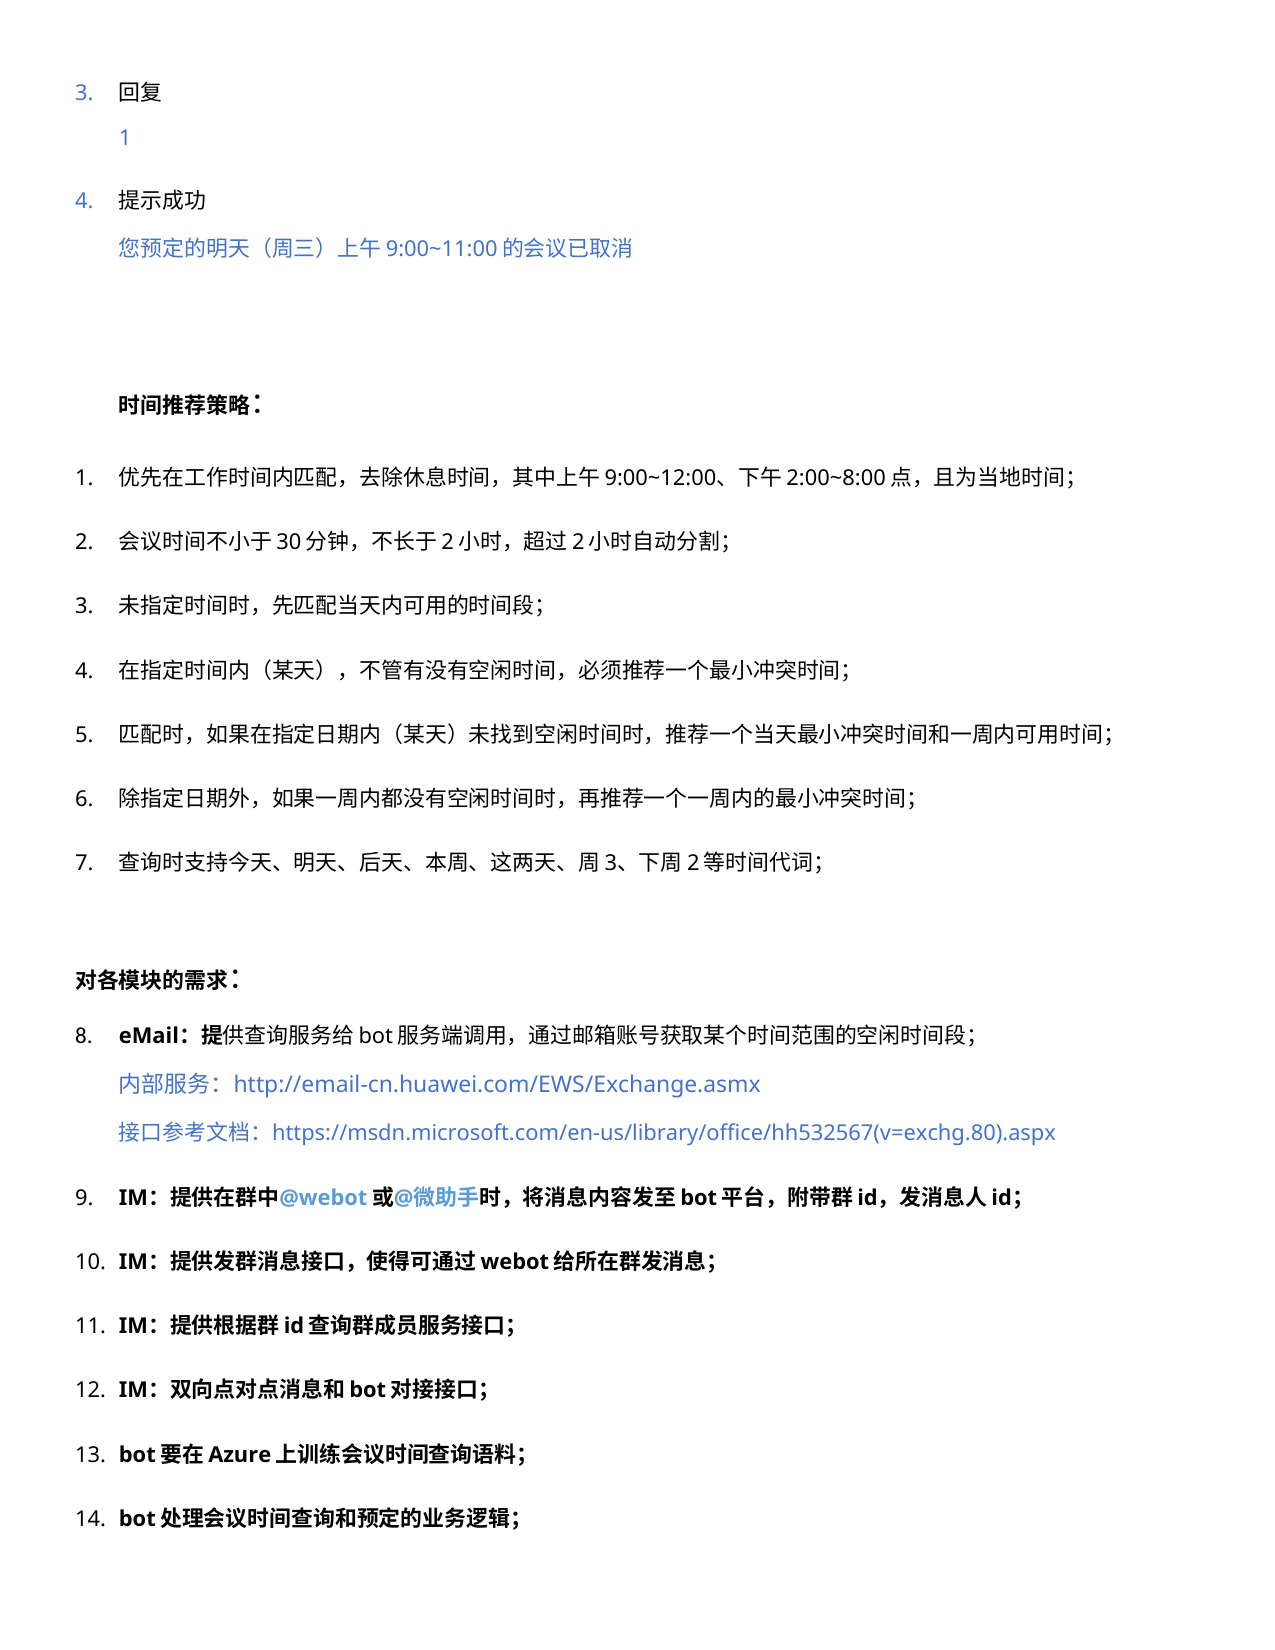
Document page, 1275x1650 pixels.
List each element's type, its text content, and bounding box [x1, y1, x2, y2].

list 会议时间不小于30分钟，不长于2小时，超过2小时自动分割； [75, 524, 1200, 556]
list 除指定日期外，如果一周内都没有空闲时间时，再推荐一个一周内的最小冲突时间； [75, 781, 1200, 813]
list IM：双向点对点消息和bot对接接口； [75, 1372, 1200, 1404]
list 未指定时间时，先匹配当天内可用的时间段； [75, 588, 1200, 620]
list IM：提供发群消息接口，使得可通过webot给所在群发消息； [75, 1244, 1200, 1276]
list 时间推荐策略： [119, 380, 1200, 422]
list IM：提供根据群id查询群成员服务接口； [75, 1308, 1200, 1340]
list 匹配时，如果在指定日期内（某天）未找到空闲时间时，推荐一个当天最小冲突时间和一周内可用时间； [75, 717, 1200, 749]
text 对各模块的需求： [75, 954, 1200, 997]
list bot要在Azure上训练会议时间查询语料； [75, 1437, 1200, 1468]
list 回复 1 [75, 75, 1200, 151]
list 提示成功 您预定的明天（周三）上午9:00~11:00的会议已取消 [75, 183, 1200, 349]
list bot处理会议时间查询和预定的业务逻辑； [75, 1501, 1200, 1533]
list 优先在工作时间内匹配，去除休息时间，其中上午9:00~12:00、下午2:00~8:00点，且为当地时间； [75, 460, 1200, 492]
list eMail：提供查询服务给bot服务端调用，通过邮箱账号获取某个时间范围的空闲时间段； 内部服务：http://email-cn.huawei.com/EWS/Exchange.asmx 接口参考文档：https://msdn.microsoft.com/en-us/library/office/hh532567(v=exchg.80).aspx [75, 1018, 1200, 1147]
list IM：提供在群中@webot或@微助手时，将消息内容发至bot平台，附带群id，发消息人id； [75, 1179, 1200, 1211]
list 在指定时间内（某天），不管有没有空闲时间，必须推荐一个最小冲突时间； [75, 653, 1200, 684]
list 查询时支持今天、明天、后天、本周、这两天、周3、下周2等时间代词； [75, 845, 1200, 877]
